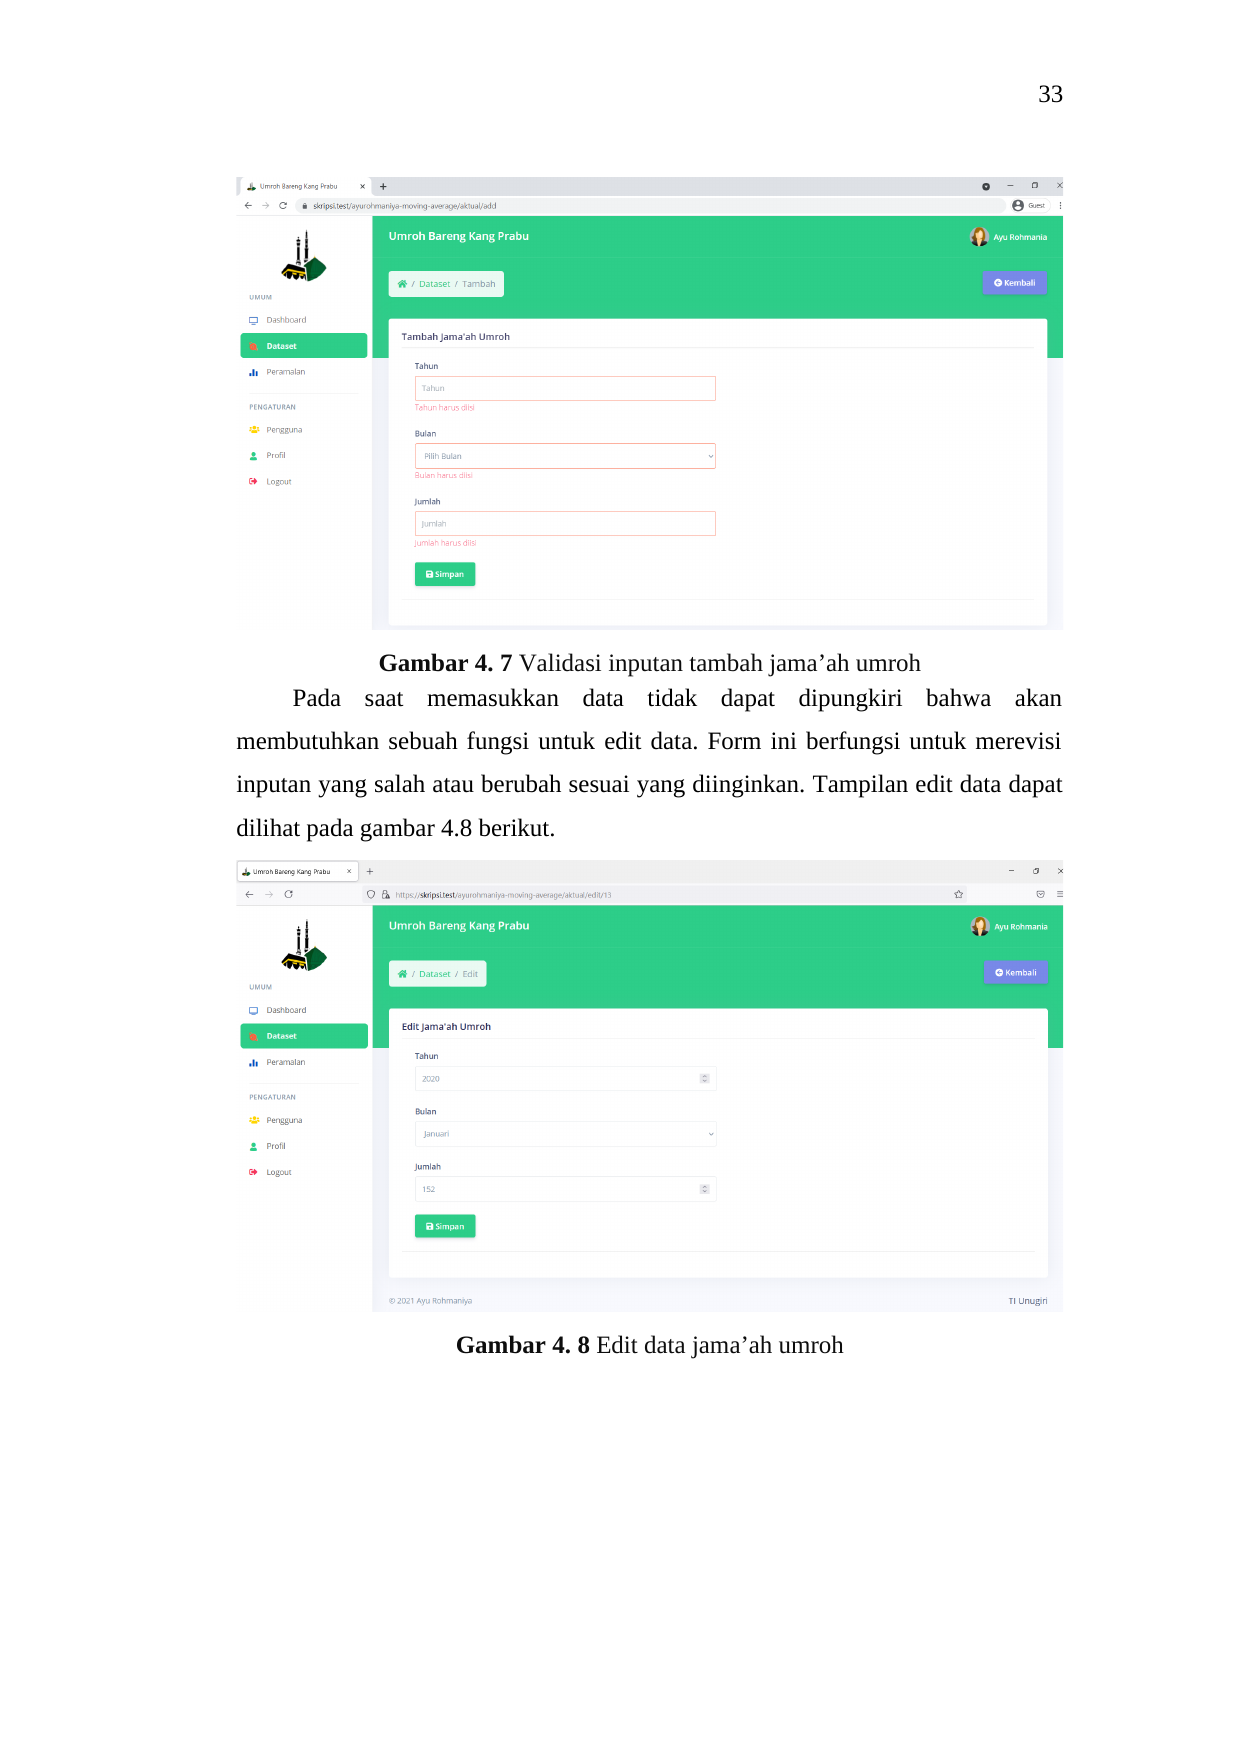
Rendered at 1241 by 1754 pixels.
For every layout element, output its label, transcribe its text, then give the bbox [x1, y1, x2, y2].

text Pada saat memasukkan data tidak dapat dipungkiri bahwa akan membutuhkan sebuah fungsi untuk edit data. Form ini berfungsi untuk merevisi inputan yang salah atau berubah sesuai yang diinginkan. Tampilan edit data dapat dilihat pada gambar 4.8 berikut. [236, 683, 1063, 841]
text Gambar 4. 7 Validasi inputan tambah jama’ah umroh [236, 648, 1063, 677]
text Gambar 4. 8 Edit data jama’ah umroh [236, 1330, 1063, 1359]
picture [236, 860, 1064, 1312]
picture [236, 177, 1064, 630]
